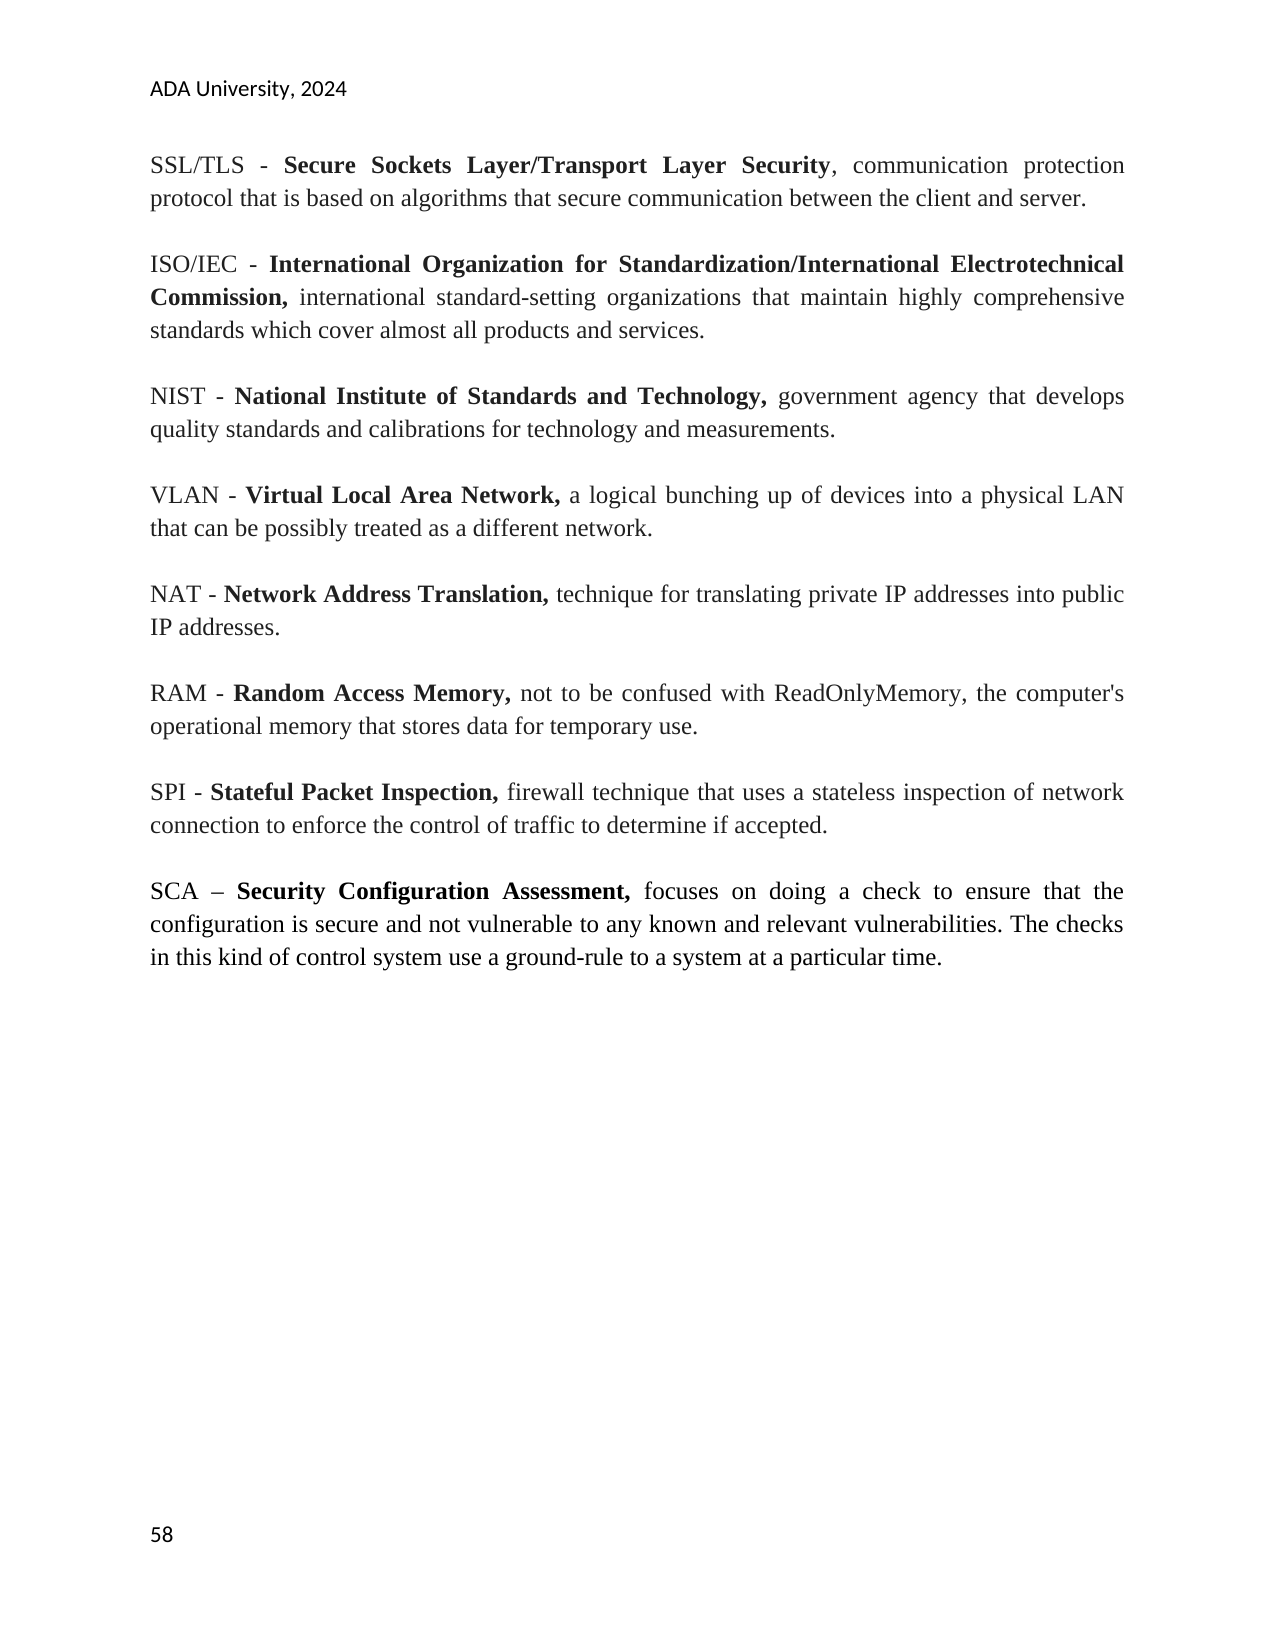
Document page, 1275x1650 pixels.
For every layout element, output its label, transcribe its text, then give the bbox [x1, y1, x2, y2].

text NIST - National Institute of Standards and Technology, government agency that develops quality standards and calibrations for technology and measurements. [150, 381, 1125, 443]
text RAM - Random Access Memory, not to be confused with ReadOnlyMemory, the computer's operational memory that stores data for temporary use. [150, 678, 1125, 740]
text NAT - Network Address Translation, technique for translating private IP addresses into public IP addresses. [150, 579, 1125, 641]
text SSL/TLS - Secure Sockets Layer/Transport Layer Security, communication protection protocol that is based on algorithms that secure communication between the client and server. [150, 150, 1125, 212]
text ISO/IEC - International Organization for Standardization/International Electrotechnical Commission, international standard-setting organizations that maintain highly comprehensive standards which cover almost all products and services. [150, 249, 1125, 344]
text SPI - Stateful Packet Inspection, firewall technique that uses a stateless inspection of network connection to enforce the control of traffic to determine if accepted. [150, 777, 1125, 839]
text SCA – Security Configuration Assessment, focuses on doing a check to ensure that the configuration is secure and not vulnerable to any known and relevant vulnerabilities. The checks in this kind of control system use a ground-rule to a system at a particular time. [150, 876, 1125, 971]
text VLAN - Virtual Local Area Network, a logical bunching up of devices into a physical LAN that can be possibly treated as a different network. [150, 480, 1125, 542]
